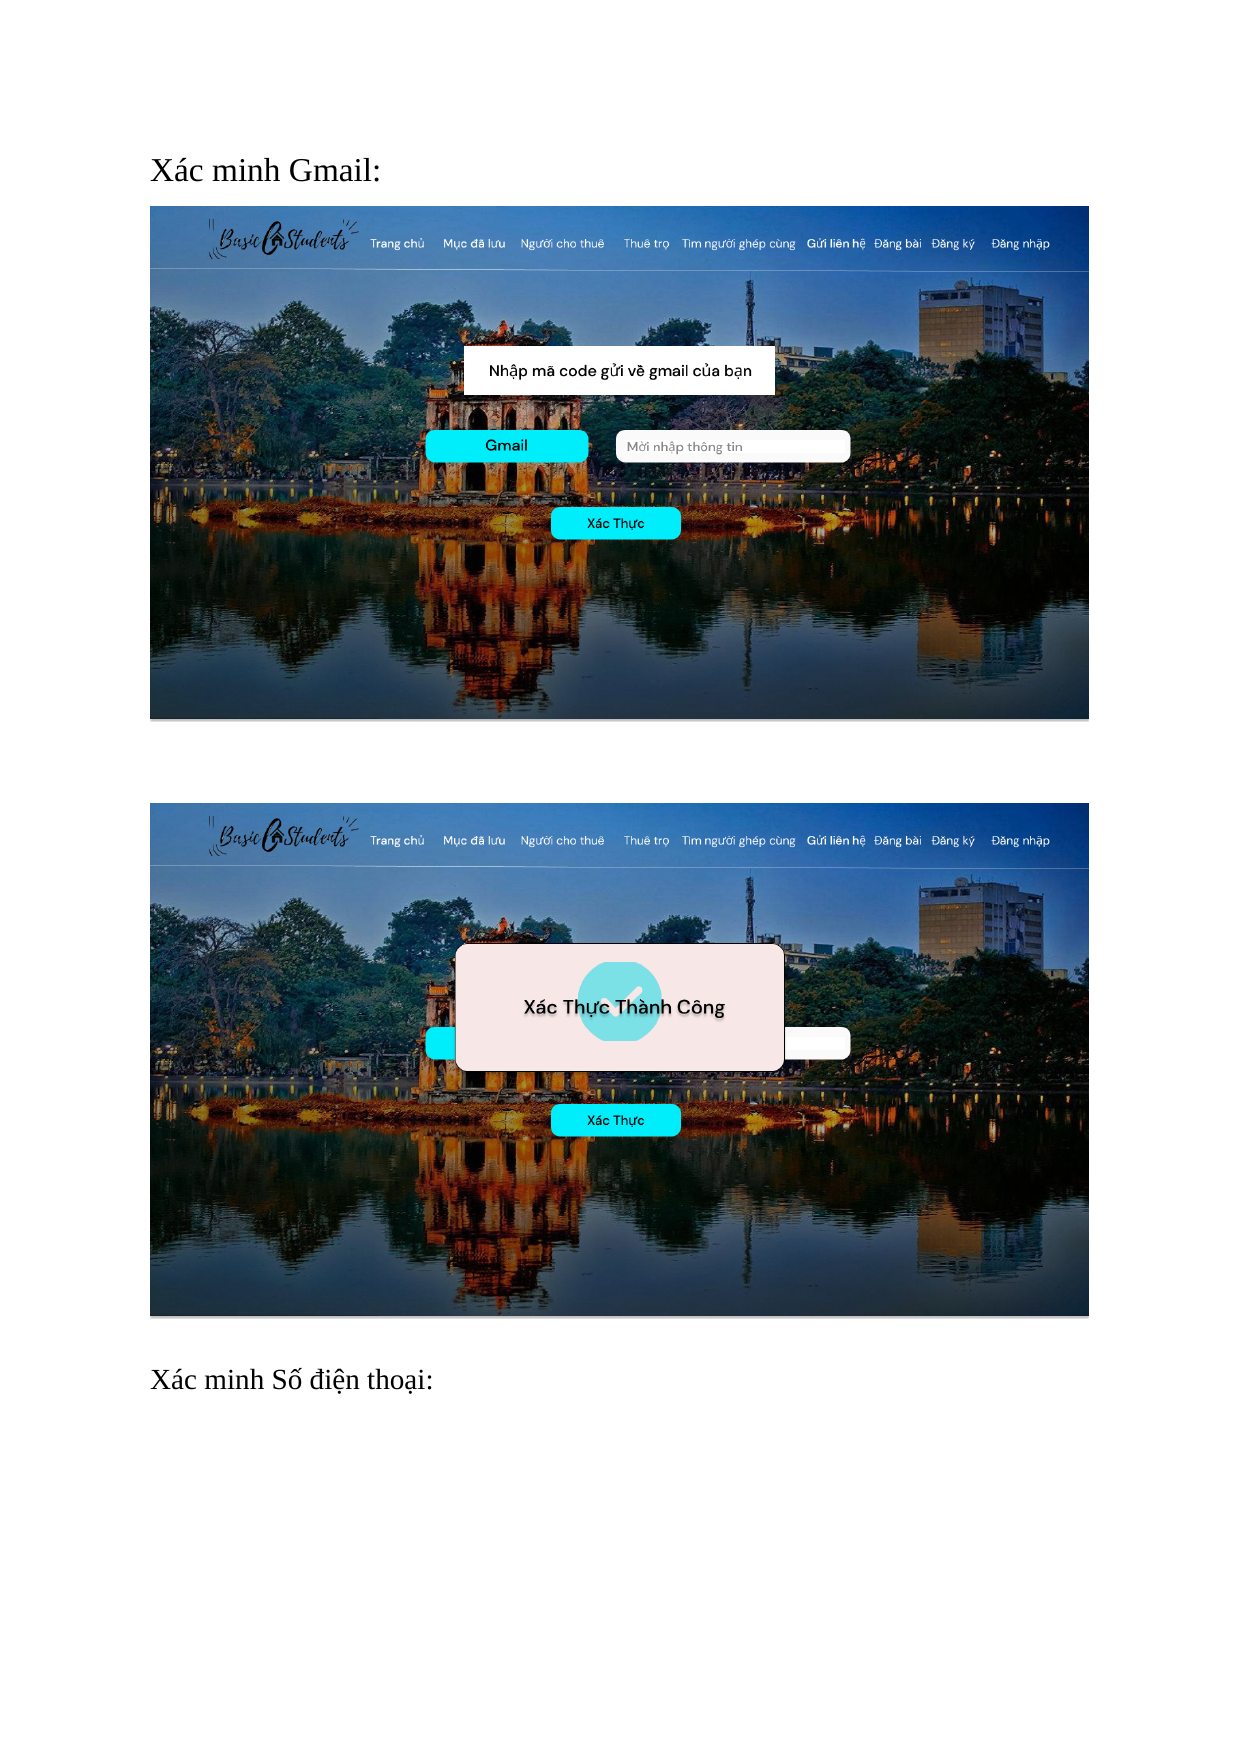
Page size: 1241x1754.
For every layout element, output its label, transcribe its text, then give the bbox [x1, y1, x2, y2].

picture [150, 206, 1089, 722]
text Xác minh Số điện thoại: [150, 1362, 1090, 1396]
subtitle Xác minh Gmail: [150, 150, 1090, 188]
picture [150, 803, 1089, 1319]
